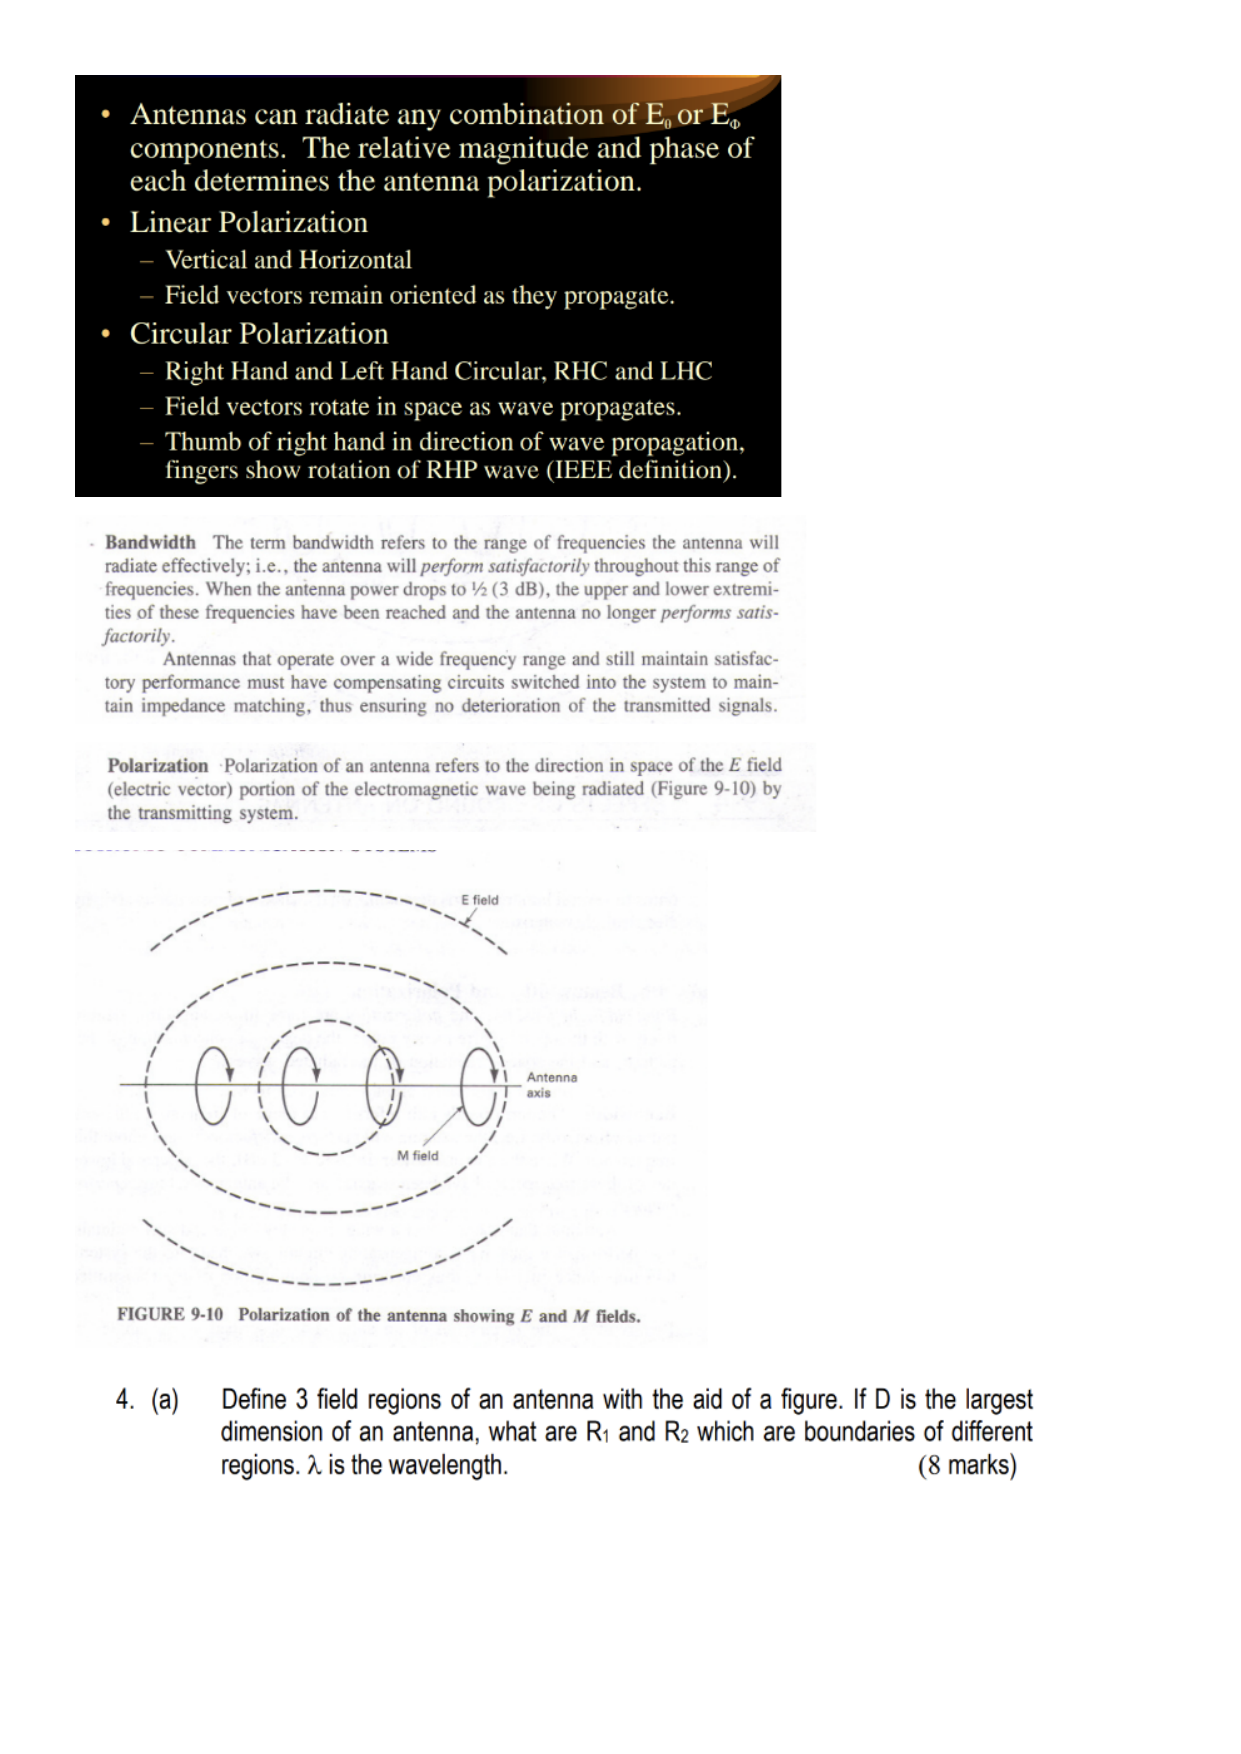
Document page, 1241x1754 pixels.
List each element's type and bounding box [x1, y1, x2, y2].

picture [75, 850, 708, 1348]
picture [75, 75, 782, 497]
picture [75, 515, 807, 724]
picture [75, 742, 817, 832]
picture [75, 1366, 1054, 1492]
